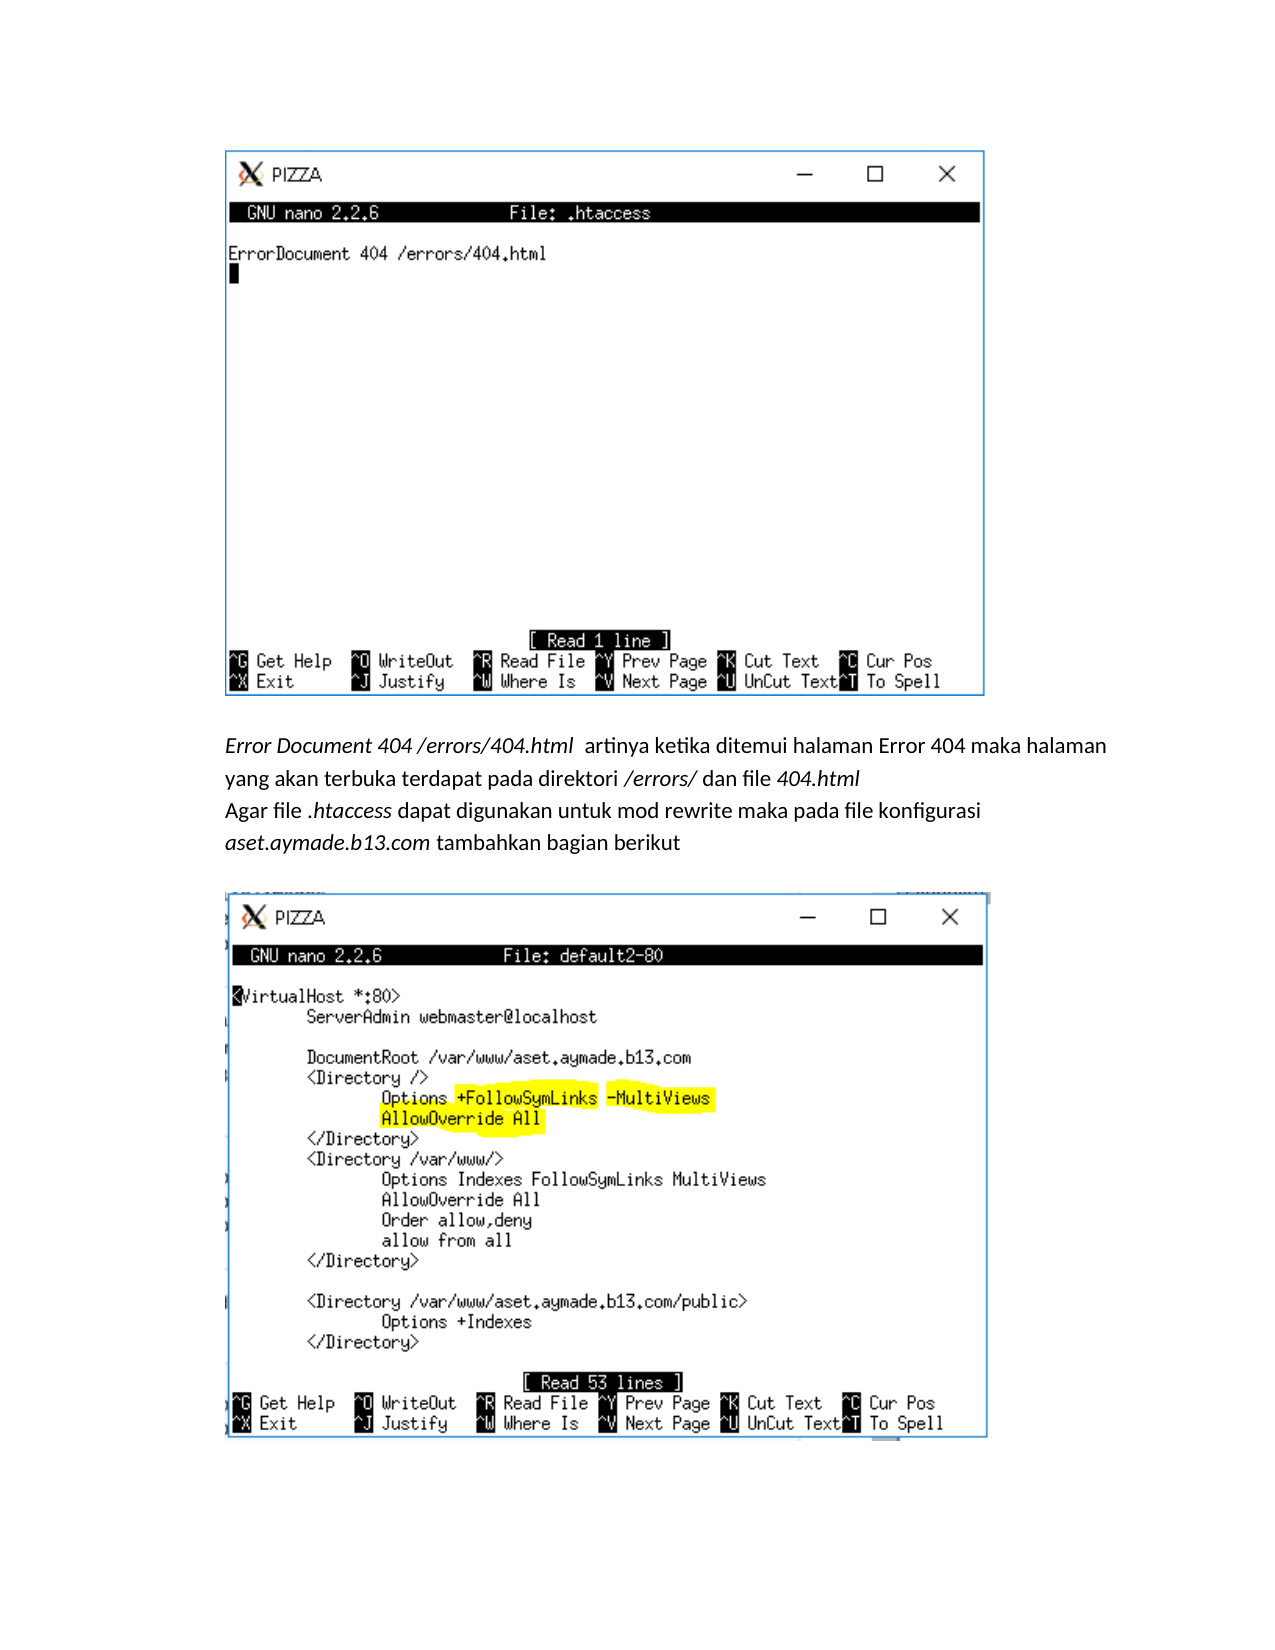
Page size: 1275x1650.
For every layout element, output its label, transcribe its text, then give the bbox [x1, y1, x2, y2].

picture [225, 150, 988, 696]
list Error Document 404 /errors/404.html artinya ketika ditemui halaman Error 404 maka halaman yang akan terbuka terdapat pada direktori /errors/ dan file 404.html [225, 732, 1125, 792]
list Agar file .htaccess dapat digunakan untuk mod rewrite maka pada file konfigurasi aset.aymade.b13.com tambahkan bagian berikut [225, 796, 1125, 856]
picture [225, 892, 991, 1441]
